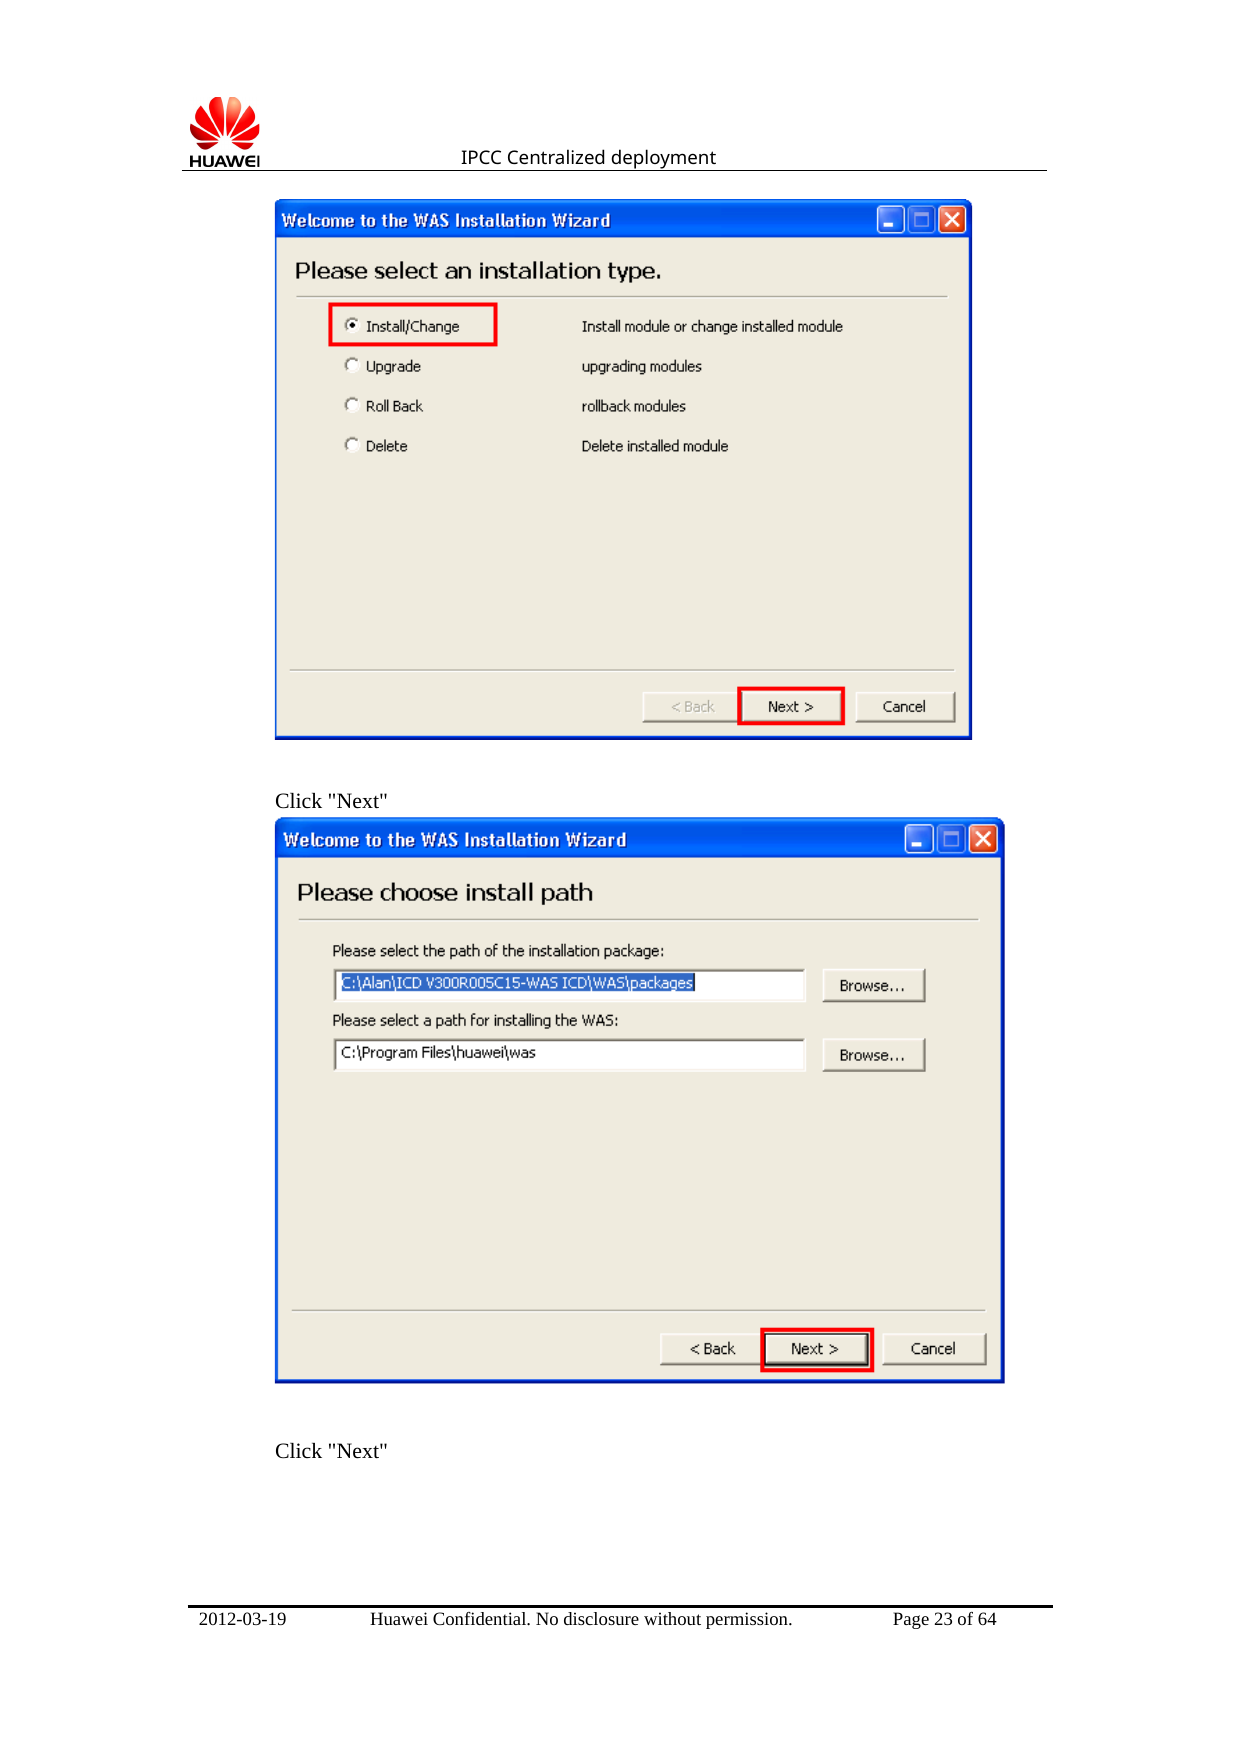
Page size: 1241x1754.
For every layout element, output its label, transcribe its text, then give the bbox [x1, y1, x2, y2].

picture [190, 97, 260, 167]
text Click "Next" [231, 1434, 1053, 1467]
picture [274, 199, 973, 740]
picture [274, 817, 1005, 1385]
text Click "Next" [231, 784, 1053, 817]
